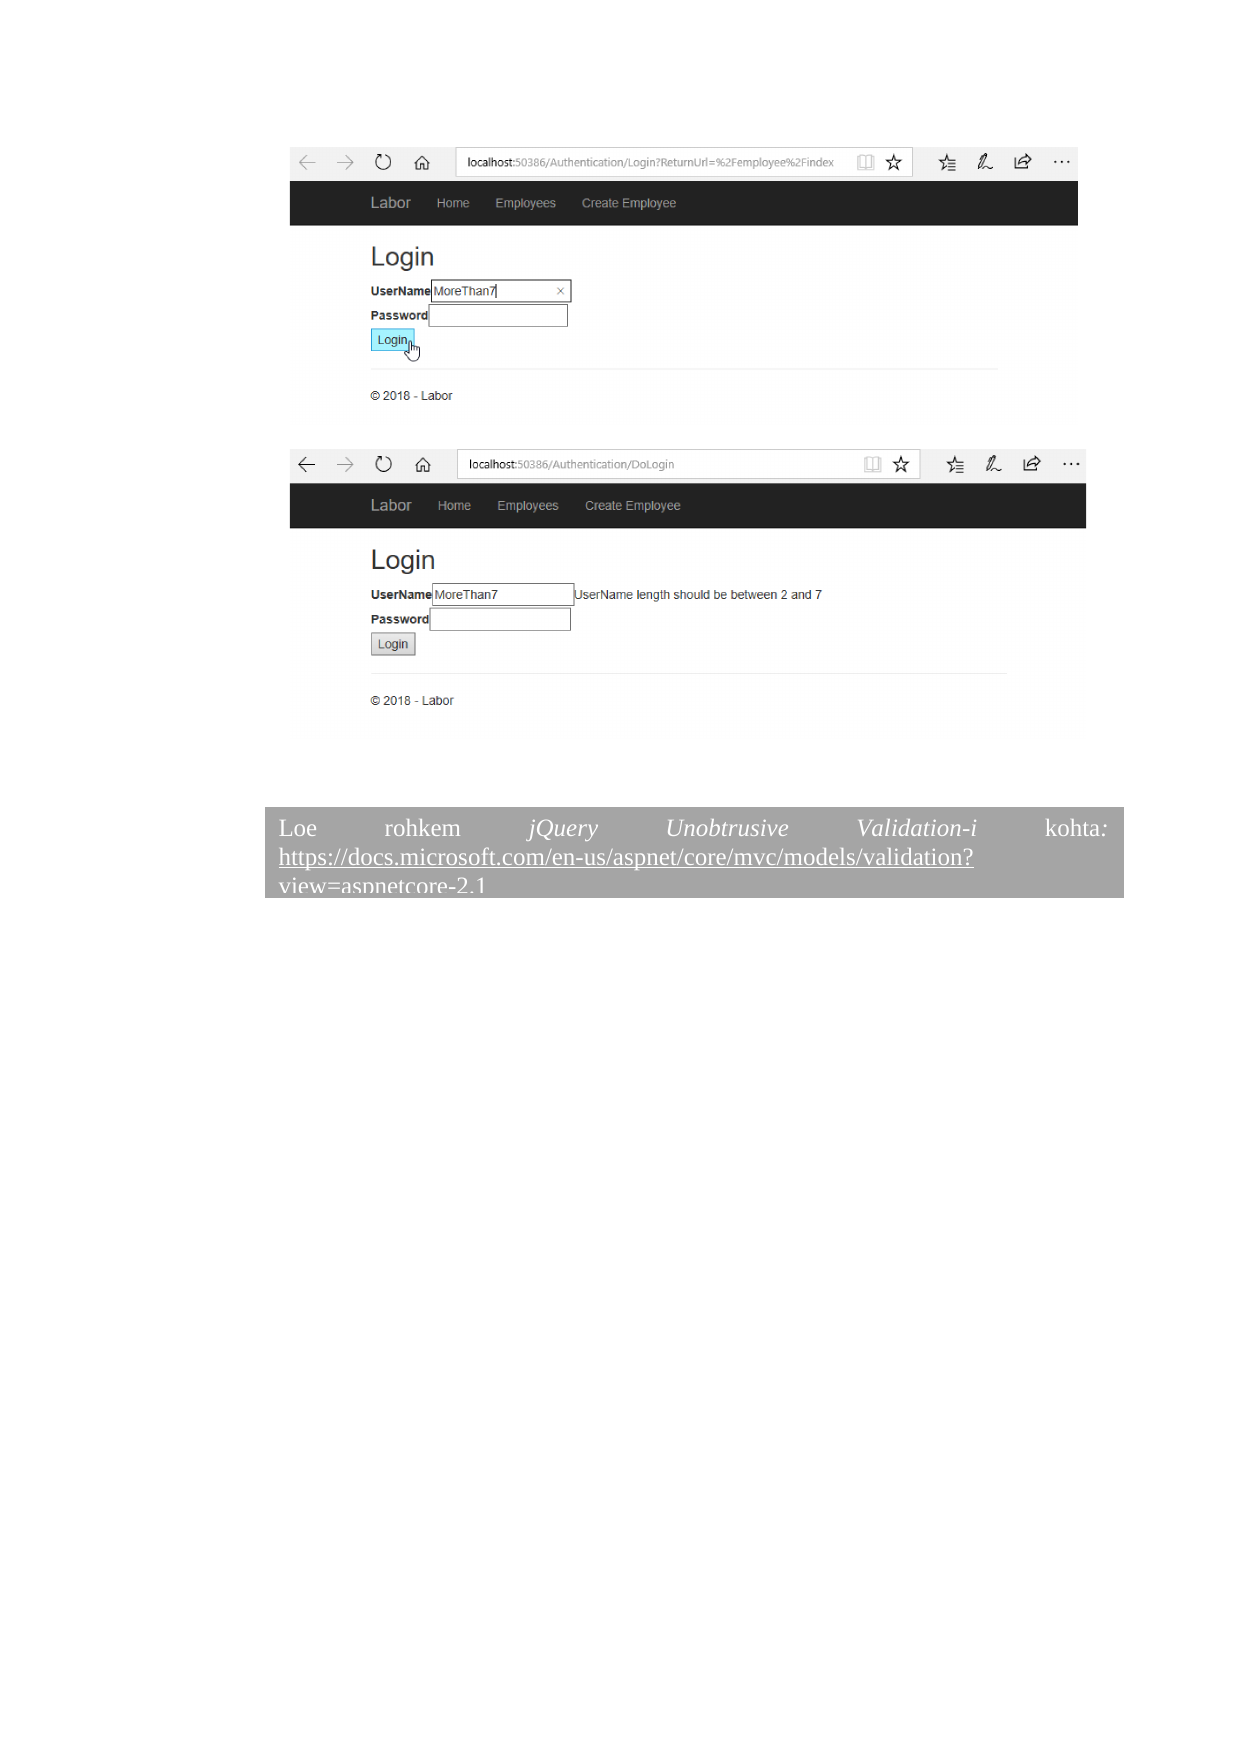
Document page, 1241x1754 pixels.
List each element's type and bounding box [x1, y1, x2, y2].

picture [289, 449, 1087, 739]
picture [289, 147, 1078, 425]
